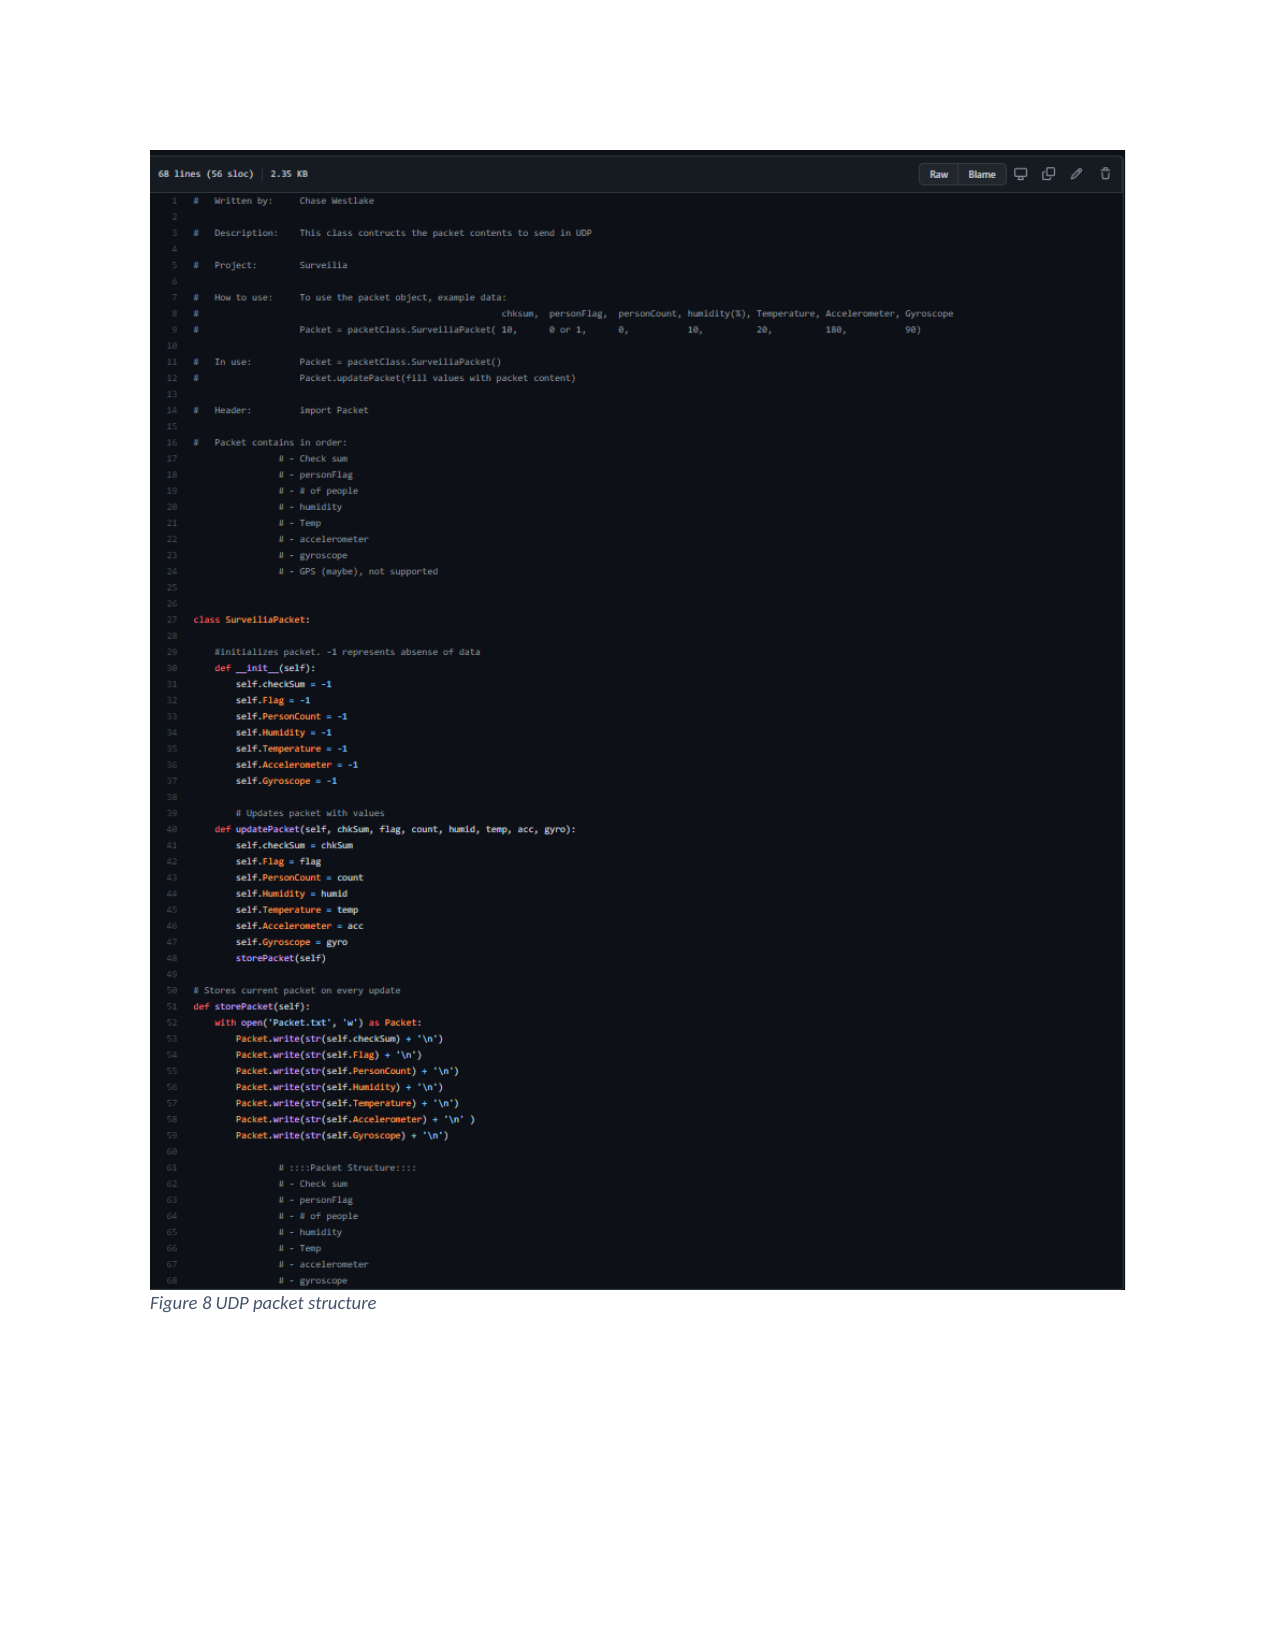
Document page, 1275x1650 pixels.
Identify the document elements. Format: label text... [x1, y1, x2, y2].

picture [150, 150, 1125, 1290]
text Figure 8 UDP packet structure [150, 1291, 1125, 1314]
